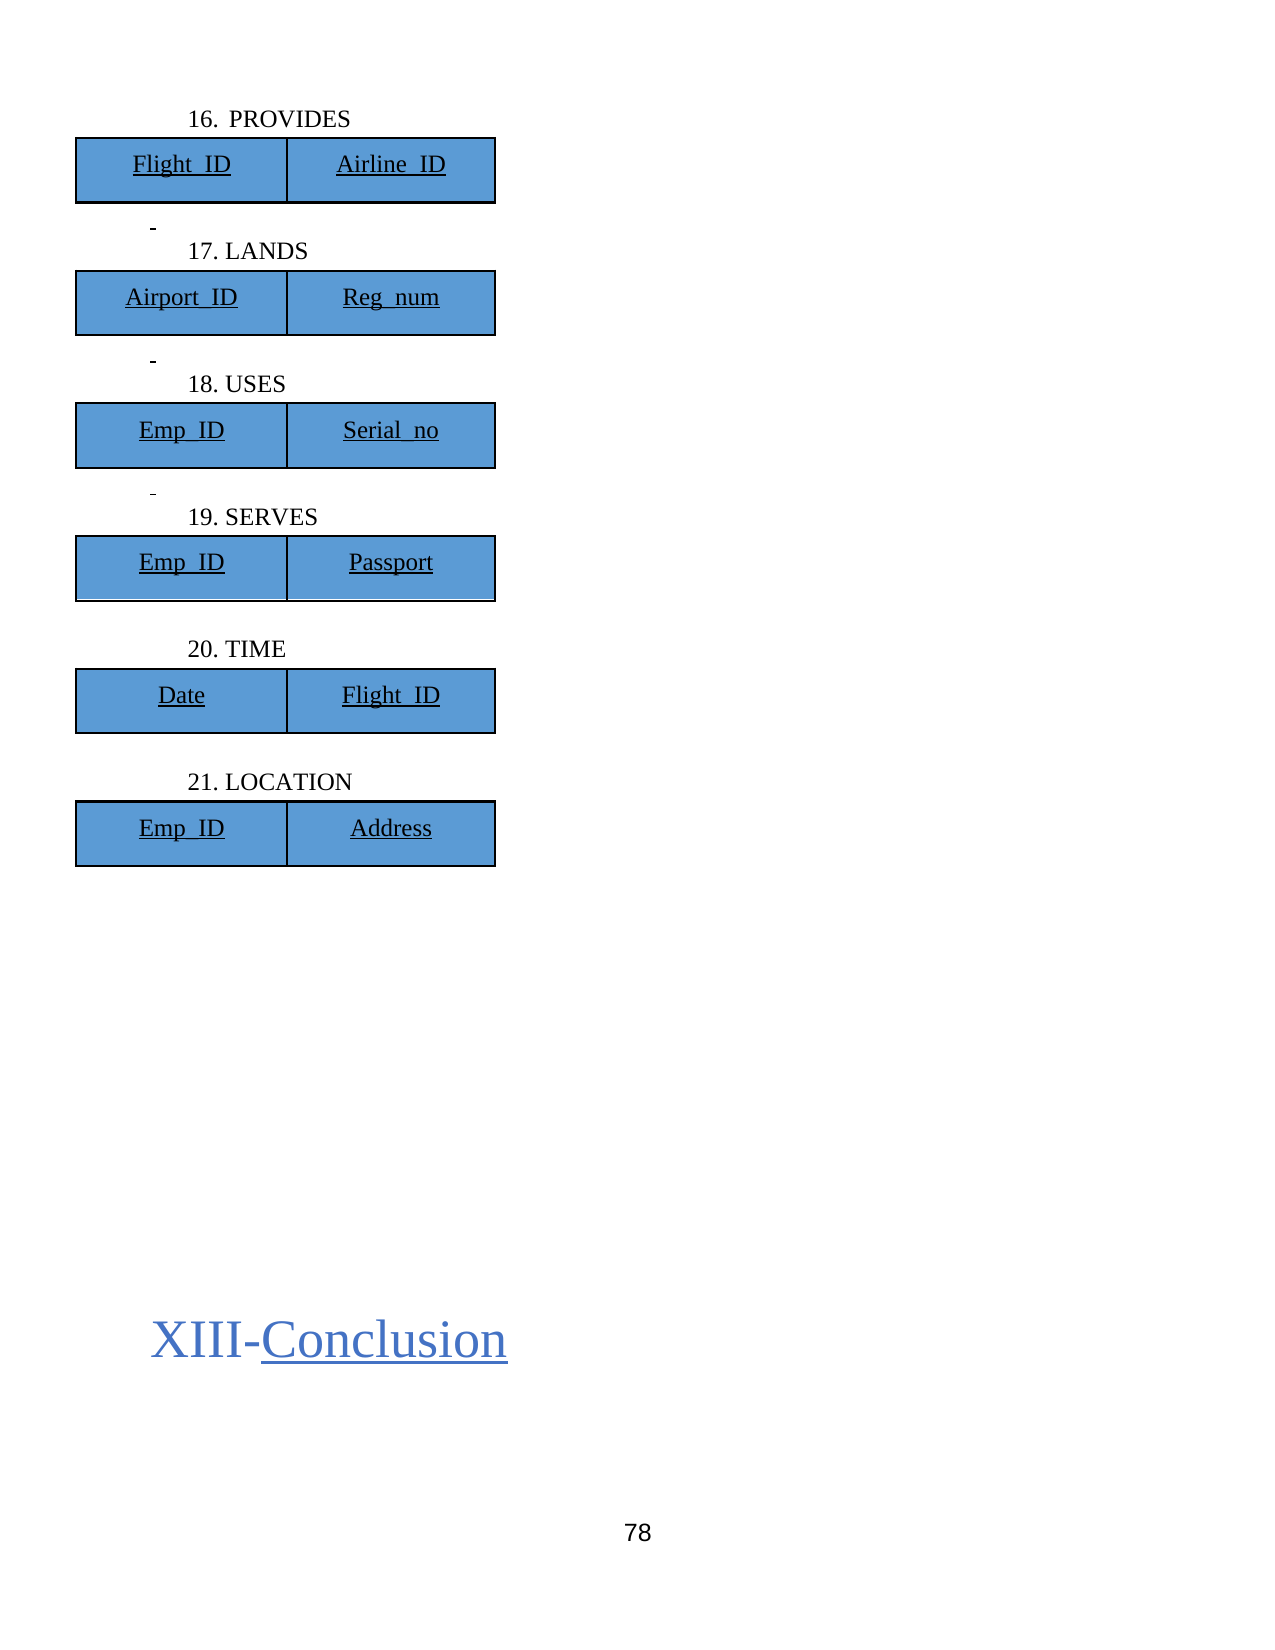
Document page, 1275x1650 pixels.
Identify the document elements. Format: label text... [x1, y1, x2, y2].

table_header Emp_ID [77, 803, 286, 865]
list TIME [187, 634, 1200, 663]
table_header Flight_ID [77, 139, 286, 201]
table_header Reg_num [288, 272, 494, 334]
table_header Flight_ID [288, 670, 494, 732]
list SERVES [187, 502, 1200, 531]
table_header Date [77, 670, 286, 732]
list LANDS [187, 236, 1200, 265]
table_header Airline_ID [288, 139, 494, 201]
table_header Airport_ID [77, 272, 286, 334]
table_header Serial_no [288, 404, 494, 467]
table_header Passport [288, 537, 494, 599]
table_header Address [288, 803, 494, 865]
list PROVIDES [187, 104, 1200, 132]
table_header Emp_ID [77, 537, 286, 599]
list LOCATION [187, 767, 1200, 796]
list USES [187, 369, 1200, 398]
text XIII-Conclusion [75, 1307, 1200, 1370]
table_header Emp_ID [77, 404, 286, 467]
